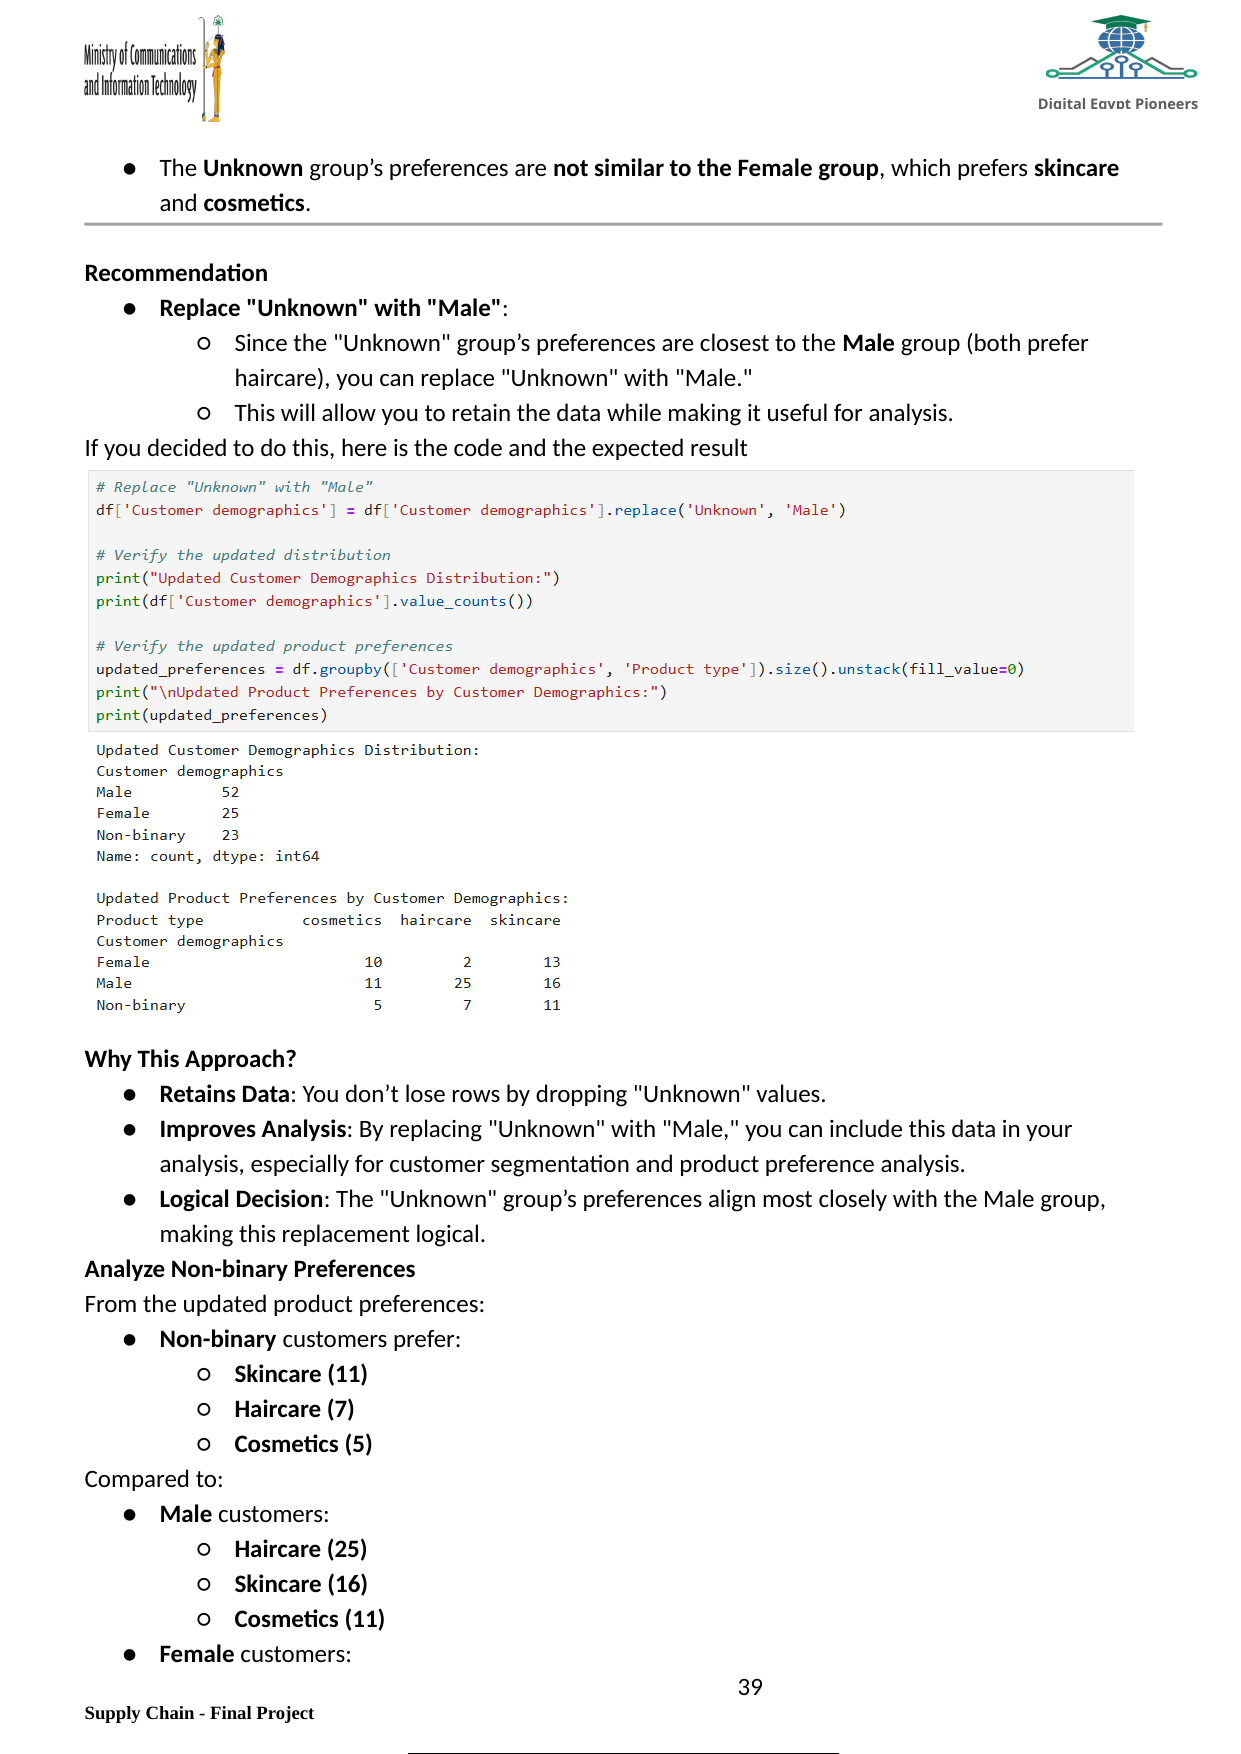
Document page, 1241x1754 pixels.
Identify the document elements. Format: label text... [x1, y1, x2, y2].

list Haircare (25) [197, 1533, 1162, 1563]
list Cosmetics (5) [197, 1428, 1162, 1458]
text Why This Approach? [84, 1043, 1162, 1073]
text From the updated product preferences: [84, 1288, 1162, 1318]
list Skincare (16) [197, 1568, 1162, 1598]
list Cosmetics (11) [197, 1603, 1162, 1633]
picture [84, 15, 225, 122]
list Male customers: [122, 1498, 1162, 1528]
list Skincare (11) [197, 1358, 1162, 1388]
text Analyze Non-binary Preferences [84, 1253, 1162, 1283]
picture [84, 467, 1135, 1022]
list Logical Decision: The "Unknown" group’s preferences align most closely with the Male group, making this replacement logical. [122, 1183, 1162, 1248]
text If you decided to do this, here is the code and the expected result [84, 433, 1162, 463]
list Improves Analysis: By replacing "Unknown" with "Male," you can include this data in your analysis, especially for customer segmentation and product preference analysis. [122, 1113, 1162, 1178]
list Female customers: [122, 1638, 1162, 1668]
text Compared to: [84, 1463, 1162, 1493]
list Non-binary customers prefer: [122, 1323, 1162, 1353]
text Recommendation [84, 258, 1162, 288]
list Since the "Unknown" group’s preferences are closest to the Male group (both prefer haircare), you can replace "Unknown" with "Male." [197, 328, 1162, 393]
list Retains Data: You don’t lose rows by dropping "Unknown" values. [122, 1078, 1162, 1108]
list Replace "Unknown" with "Male": [122, 293, 1162, 323]
list The Unknown group’s preferences are not similar to the Female group, which prefers skincare and cosmetics. [122, 153, 1162, 218]
list This will allow you to retain the data while making it useful for analysis. [197, 398, 1162, 428]
list Haircare (7) [197, 1393, 1162, 1423]
picture [1045, 15, 1197, 82]
